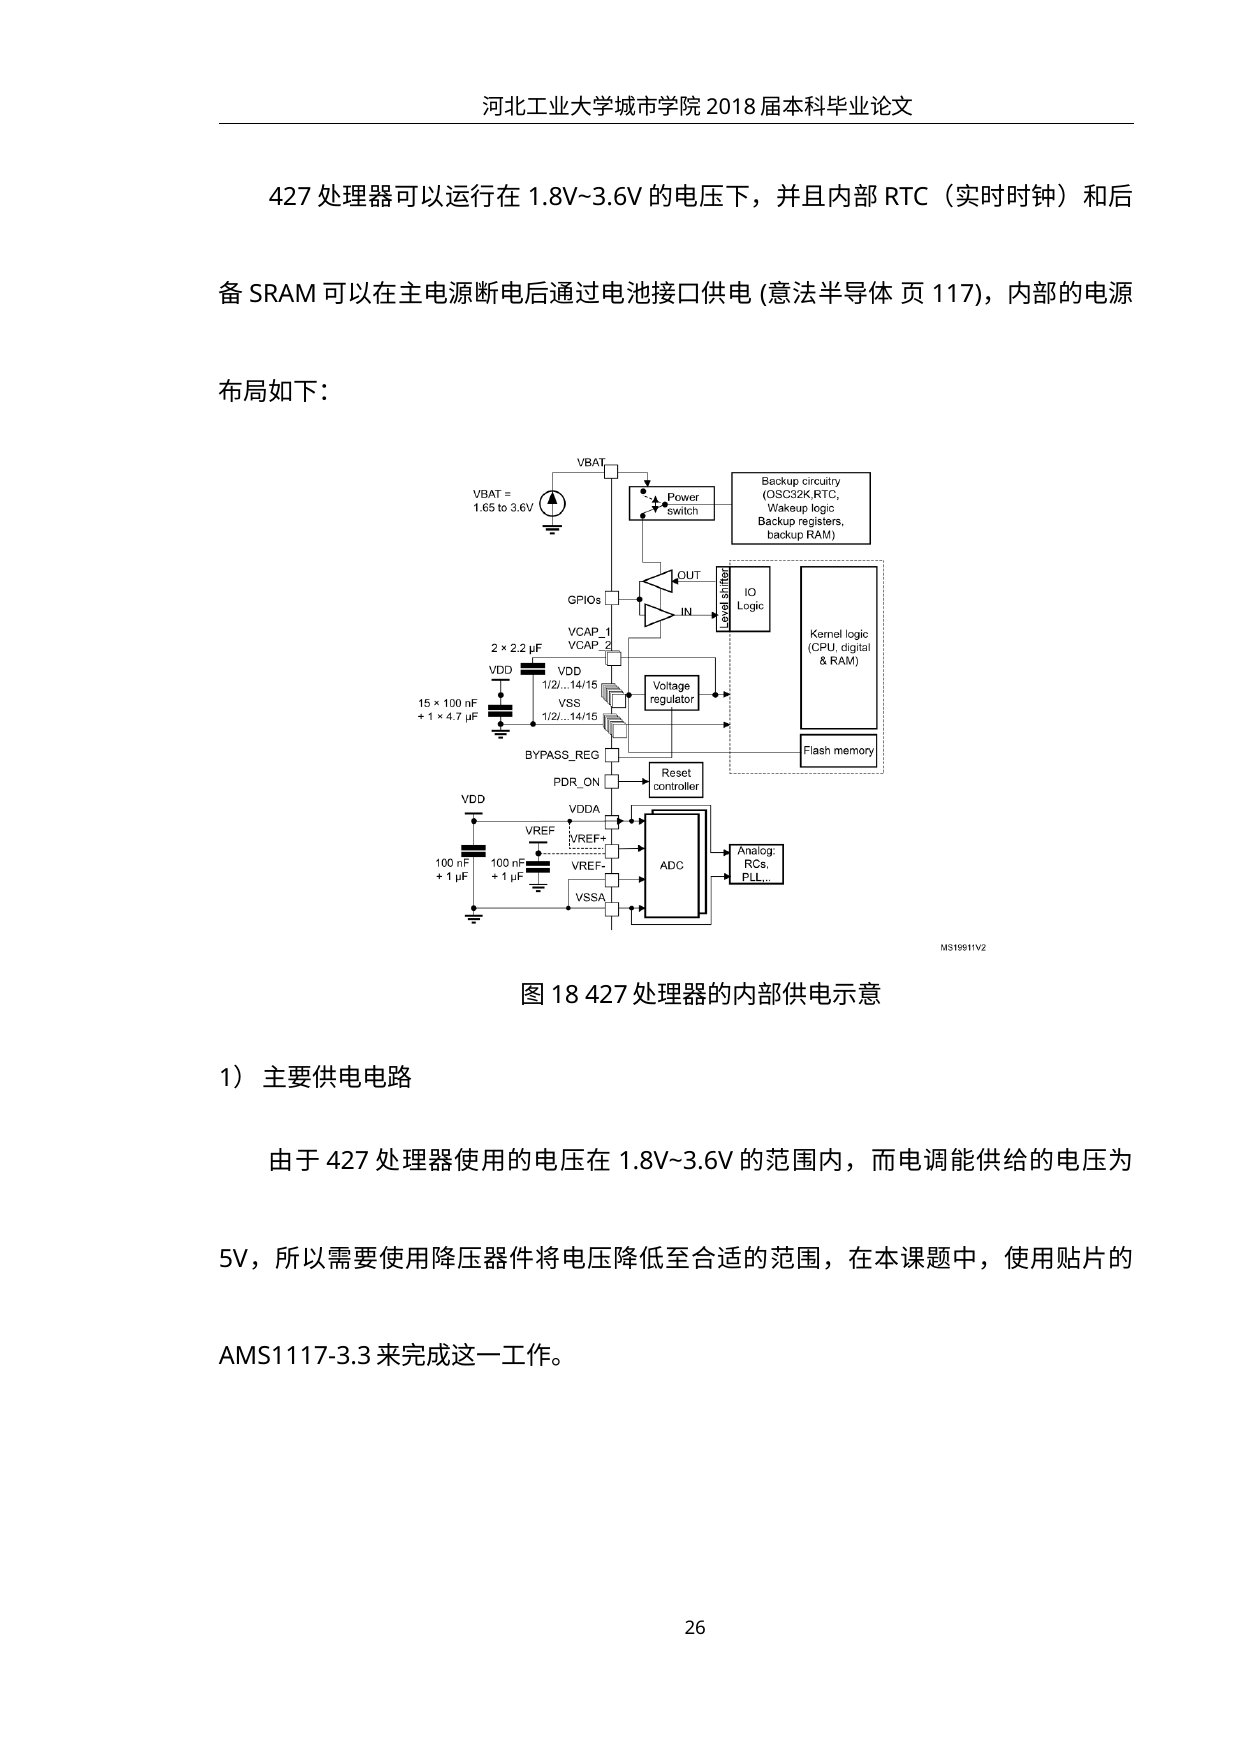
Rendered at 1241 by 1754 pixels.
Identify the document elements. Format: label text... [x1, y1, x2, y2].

text 427处理器可以运行在1.8V~3.6V的电压下，并且内部RTC（实时时钟）和后备SRAM可以在主电源断电后通过电池接口供电，内部的电源布局如下： [218, 162, 1134, 422]
text 由于427处理器使用的电压在1.8V~3.6V的范围内，而电调能供给的电压为5V，所以需要使用降压器件将电压降低至合适的范围，在本课题中，使用贴片的AMS1117-3.3来完成这一工作。 [218, 1126, 1134, 1386]
text 图 18 427处理器的内部供电示意 [218, 960, 1134, 1025]
list 主要供电电路 [218, 1043, 1134, 1108]
picture [360, 440, 992, 956]
